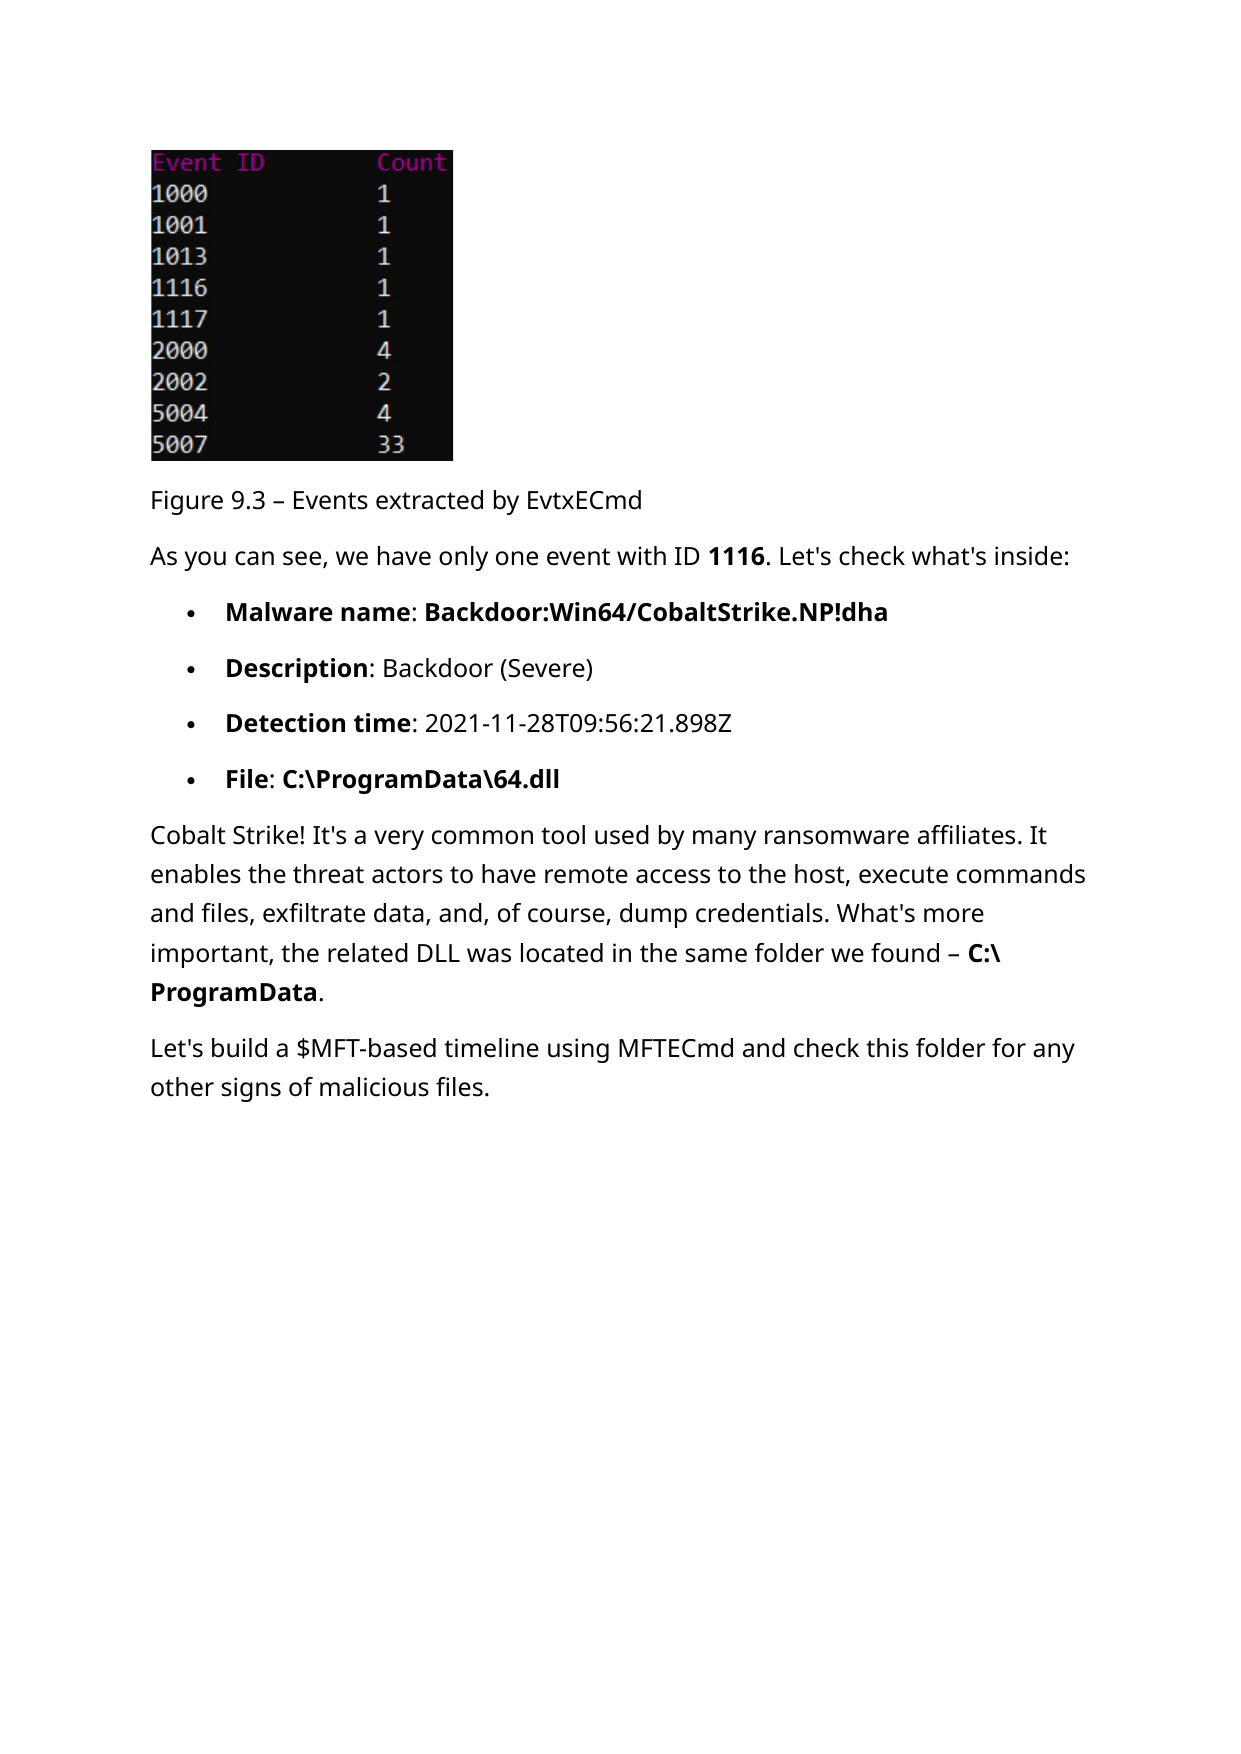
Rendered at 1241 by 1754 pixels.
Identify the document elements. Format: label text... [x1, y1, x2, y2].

picture [150, 150, 454, 461]
list File: C:\ProgramData\64.dll [187, 762, 1090, 796]
text Let's build a $MFT-based timeline using MFTECmd and check this folder for any other signs of malicious files. [150, 1030, 1090, 1103]
text As you can see, we have only one event with ID 1116. Let's check what's inside: [150, 538, 1090, 573]
list Detection time: 2021-11-28T09:56:21.898Z [187, 706, 1090, 740]
text Cobalt Strike! It's a very common tool used by many ransomware affiliates. It enables the threat actors to have remote access to the host, execute commands and files, exfiltrate data, and, of course, dump credentials. What's more important, the related DLL was located in the same folder we found – C:\ProgramData. [150, 818, 1090, 1008]
text Figure 9.3 – Events extracted by EvtxECmd [150, 483, 1090, 517]
list Malware name: Backdoor:Win64/CobaltStrike.NP!dha [187, 594, 1090, 628]
list Description: Backdoor (Severe) [187, 650, 1090, 684]
